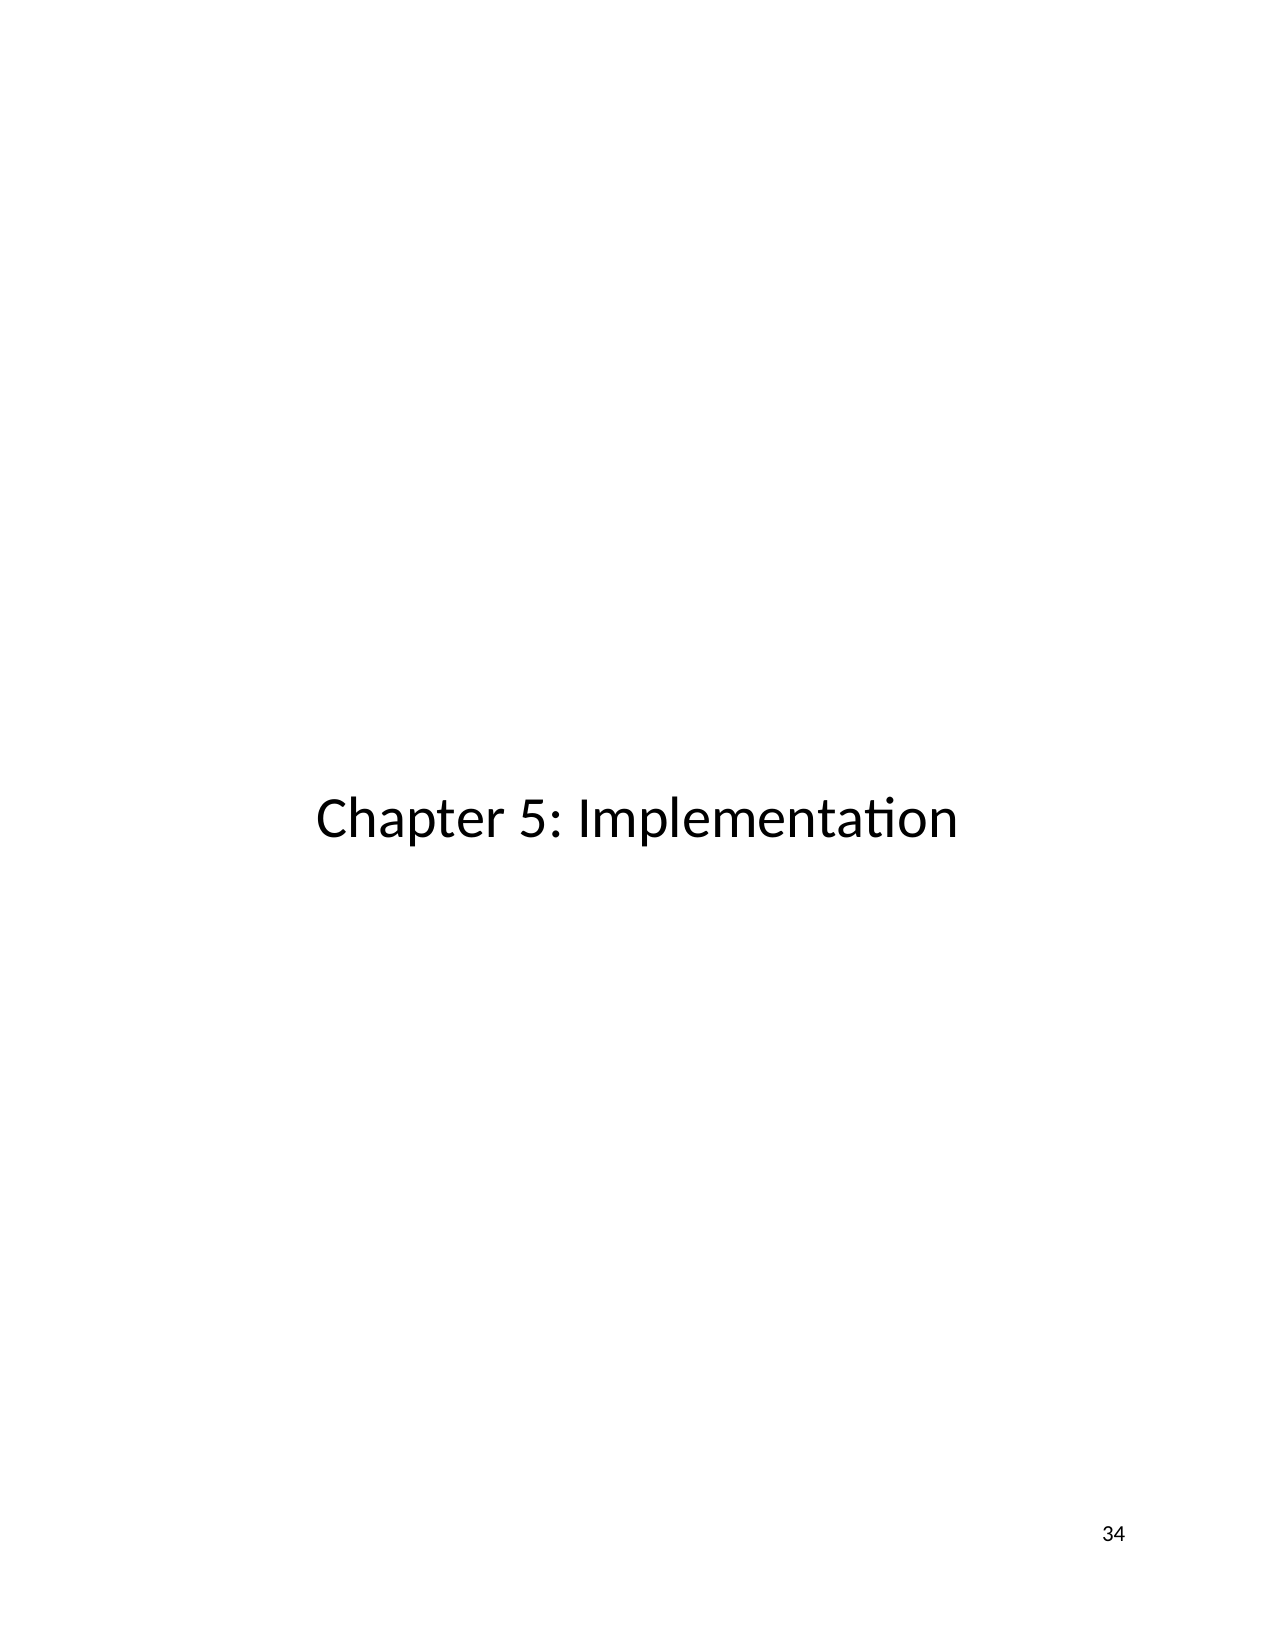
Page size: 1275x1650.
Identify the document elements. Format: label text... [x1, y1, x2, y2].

subtitle Chapter 5: Implementation [150, 781, 1125, 852]
